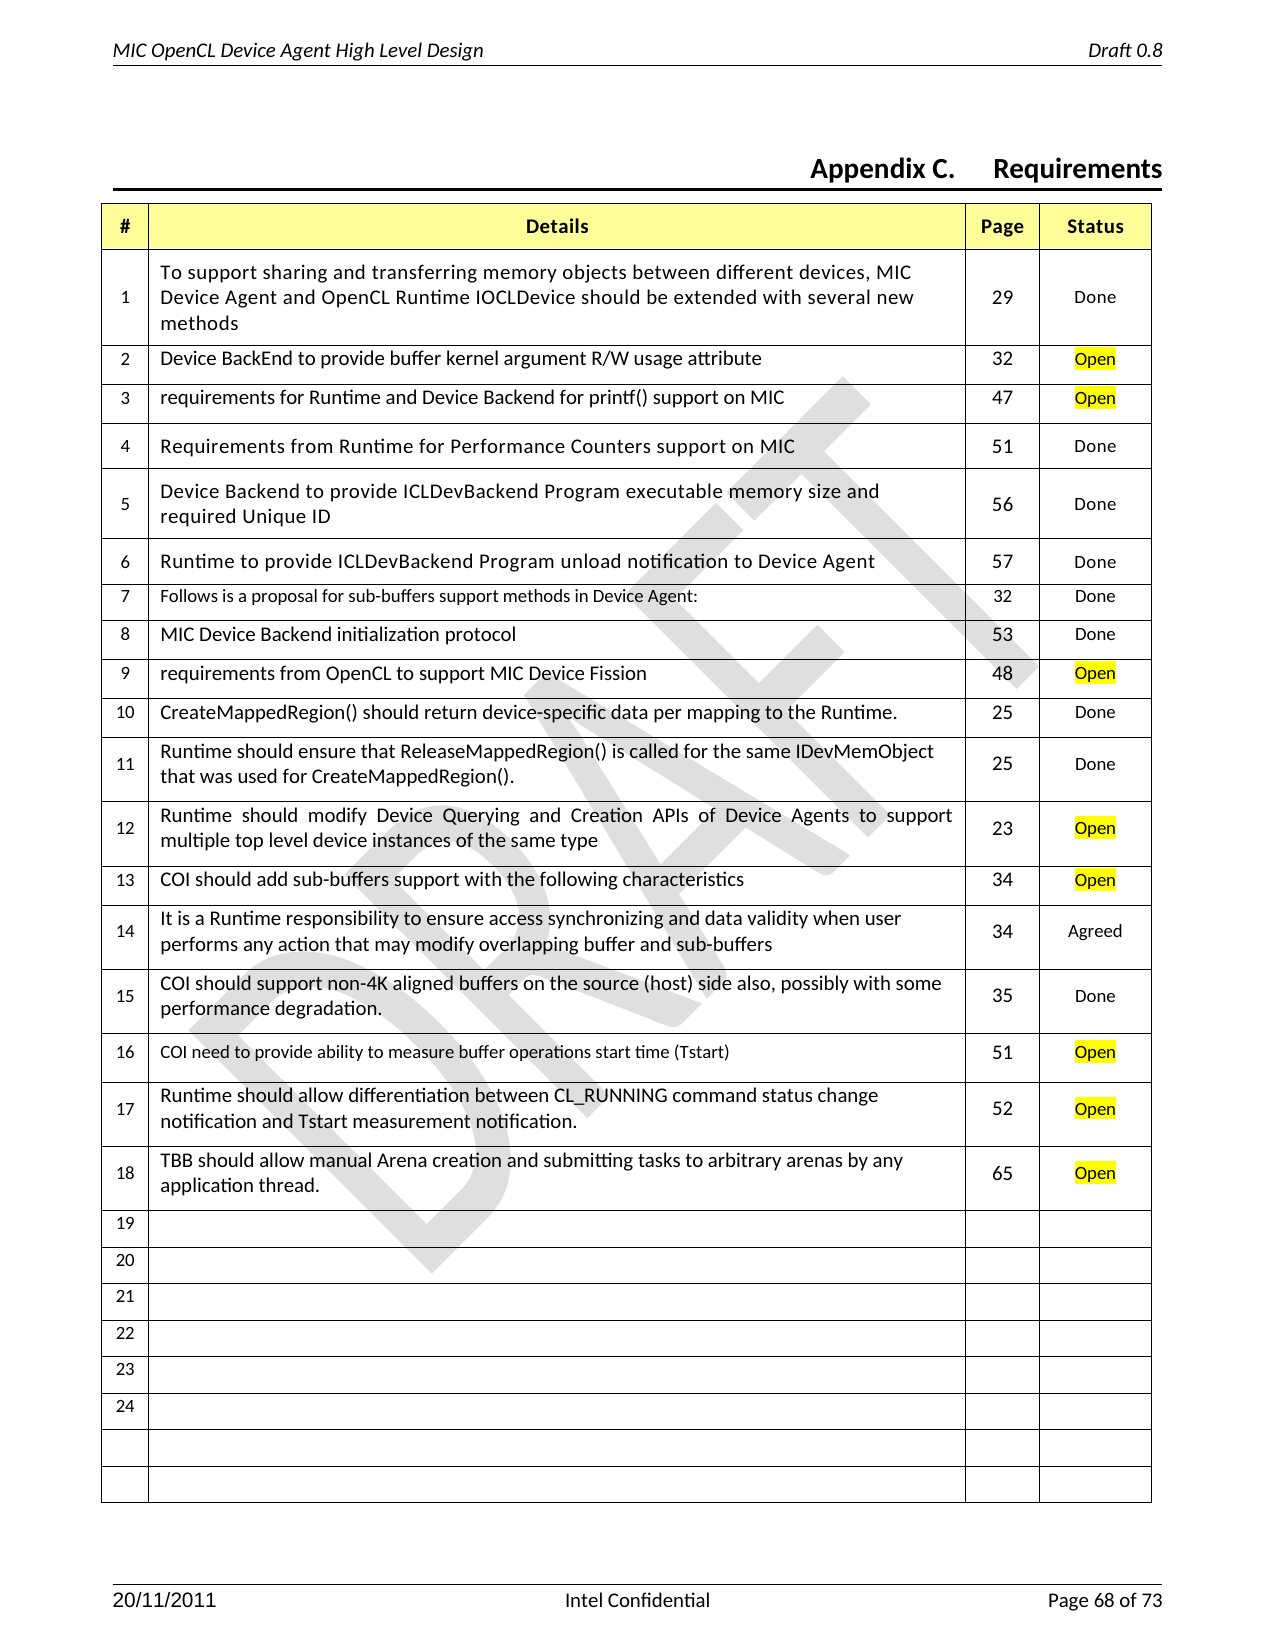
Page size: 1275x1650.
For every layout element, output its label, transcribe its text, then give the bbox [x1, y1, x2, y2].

table_cell TBB should allow manual Arena creation and submitting tasks to arbitrary arenas by any application thread. [149, 1147, 965, 1210]
table_cell 35 [966, 970, 1039, 1033]
table_cell [1040, 1248, 1151, 1283]
table_cell 22 [102, 1321, 148, 1356]
table_header Page [966, 204, 1039, 248]
table_cell MIC Device Backend initialization protocol [149, 621, 965, 659]
table_cell [102, 1430, 148, 1466]
table_cell Done [1040, 585, 1151, 620]
table_header Details [149, 204, 965, 248]
table_cell [1040, 1430, 1151, 1466]
table_cell 34 [966, 906, 1039, 969]
table_cell 2 [102, 346, 148, 383]
table_cell COI need to provide ability to measure buffer operations start time (Tstart) [149, 1034, 965, 1082]
table_cell [149, 1211, 965, 1247]
table_cell [149, 1248, 965, 1283]
table_cell Done [1040, 250, 1151, 344]
table_cell Runtime to provide ICLDevBackend Program unload notification to Device Agent [149, 539, 965, 583]
table_header # [102, 204, 148, 248]
table_cell [966, 1248, 1039, 1283]
table_cell 13 [102, 867, 148, 904]
table_cell [966, 1321, 1039, 1356]
table_cell Done [1040, 738, 1151, 801]
table_cell [1040, 1211, 1151, 1247]
table_cell Open [1040, 1034, 1151, 1082]
table_cell 32 [966, 585, 1039, 620]
subtitle Requirements [112, 150, 1162, 191]
table_cell 9 [102, 660, 148, 698]
table_cell 6 [102, 539, 148, 583]
table_cell [149, 1321, 965, 1356]
table_cell [966, 1430, 1039, 1466]
table_cell 47 [966, 385, 1039, 422]
table_cell Done [1040, 469, 1151, 538]
table_cell 51 [966, 1034, 1039, 1082]
table_cell 3 [102, 385, 148, 422]
table_cell Done [1040, 539, 1151, 583]
table_cell [966, 1394, 1039, 1429]
table_cell Agreed [1040, 906, 1151, 969]
table_cell Done [1040, 424, 1151, 468]
table_cell 15 [102, 970, 148, 1033]
table_cell 11 [102, 738, 148, 801]
table_cell [149, 1467, 965, 1502]
table_cell It is a Runtime responsibility to ensure access synchronizing and data validity when user performs any action that may modify overlapping buffer and sub-buffers [149, 906, 965, 969]
table_cell 34 [966, 867, 1039, 904]
table_cell 23 [966, 802, 1039, 866]
table_cell 25 [966, 699, 1039, 737]
table_cell 7 [102, 585, 148, 620]
table_cell 4 [102, 424, 148, 468]
table_cell 52 [966, 1083, 1039, 1146]
table_cell 56 [966, 469, 1039, 538]
table_cell 29 [966, 250, 1039, 344]
table_cell [966, 1211, 1039, 1247]
table_cell Requirements from Runtime for Performance Counters support on MIC [149, 424, 965, 468]
table_cell 8 [102, 621, 148, 659]
table_cell Device Backend to provide ICLDevBackend Program executable memory size and required Unique ID [149, 469, 965, 538]
table_cell 21 [102, 1284, 148, 1320]
table_cell [1040, 1394, 1151, 1429]
table_cell [149, 1430, 965, 1466]
table_cell Open [1040, 385, 1151, 422]
table_cell 48 [966, 660, 1039, 698]
table_cell 14 [102, 906, 148, 969]
table_cell Done [1040, 621, 1151, 659]
table_cell Open [1040, 867, 1151, 904]
table_cell 10 [102, 699, 148, 737]
table_cell [1040, 1321, 1151, 1356]
table_cell 64 [966, 1147, 1039, 1210]
table_cell COI should support non-4K aligned buffers on the source (host) side also, possibly with some performance degradation. [149, 970, 965, 1033]
table_cell 16 [102, 1034, 148, 1082]
table_cell Runtime should ensure that ReleaseMappedRegion() is called for the same IDevMemObject that was used for CreateMappedRegion(). [149, 738, 965, 801]
table_cell 19 [102, 1211, 148, 1247]
table_cell 23 [102, 1357, 148, 1393]
table_cell 24 [102, 1394, 148, 1429]
table_cell [1040, 1284, 1151, 1320]
table_cell requirements from OpenCL to support MIC Device Fission [149, 660, 965, 698]
table_cell 57 [966, 539, 1039, 583]
table_cell 5 [102, 469, 148, 538]
table_cell [102, 1467, 148, 1502]
table_cell 25 [966, 738, 1039, 801]
table_cell 53 [966, 621, 1039, 659]
table_cell [966, 1284, 1039, 1320]
table_cell 32 [966, 346, 1039, 383]
table_cell 12 [102, 802, 148, 866]
table_cell To support sharing and transferring memory objects between different devices, MIC Device Agent and OpenCL Runtime IOCLDevice should be extended with several new methods [149, 250, 965, 344]
table_cell 18 [102, 1147, 148, 1210]
table_cell 1 [102, 250, 148, 344]
table_cell [966, 1467, 1039, 1502]
table_cell Runtime should modify Device Querying and Creation APIs of Device Agents to support multiple top level device instances of the same type [149, 802, 965, 866]
table_cell 20 [102, 1248, 148, 1283]
table_cell Open [1040, 660, 1151, 698]
table_cell Device BackEnd to provide buffer kernel argument R/W usage attribute [149, 346, 965, 383]
table_cell 17 [102, 1083, 148, 1146]
table_cell Follows is a proposal for sub-buffers support methods in Device Agent: [149, 585, 965, 620]
table_cell Open [1040, 1083, 1151, 1146]
table_cell [149, 1357, 965, 1393]
table_cell Done [1040, 699, 1151, 737]
table_cell Runtime should allow differentiation between CL_RUNNING command status change notification and Tstart measurement notification. [149, 1083, 965, 1146]
table_cell Open [1040, 802, 1151, 866]
table_cell [966, 1357, 1039, 1393]
table_cell Open [1040, 346, 1151, 383]
table_cell Done [1040, 970, 1151, 1033]
table_cell [1040, 1357, 1151, 1393]
table_cell requirements for Runtime and Device Backend for printf() support on MIC [149, 385, 965, 422]
table_cell 51 [966, 424, 1039, 468]
table_cell CreateMappedRegion() should return device-specific data per mapping to the Runtime. [149, 699, 965, 737]
table_cell [149, 1284, 965, 1320]
table_header Status [1040, 204, 1151, 248]
table_cell [1040, 1467, 1151, 1502]
table_cell [149, 1394, 965, 1429]
table_cell COI should add sub-buffers support with the following characteristics [149, 867, 965, 904]
table_cell Open [1040, 1147, 1151, 1210]
